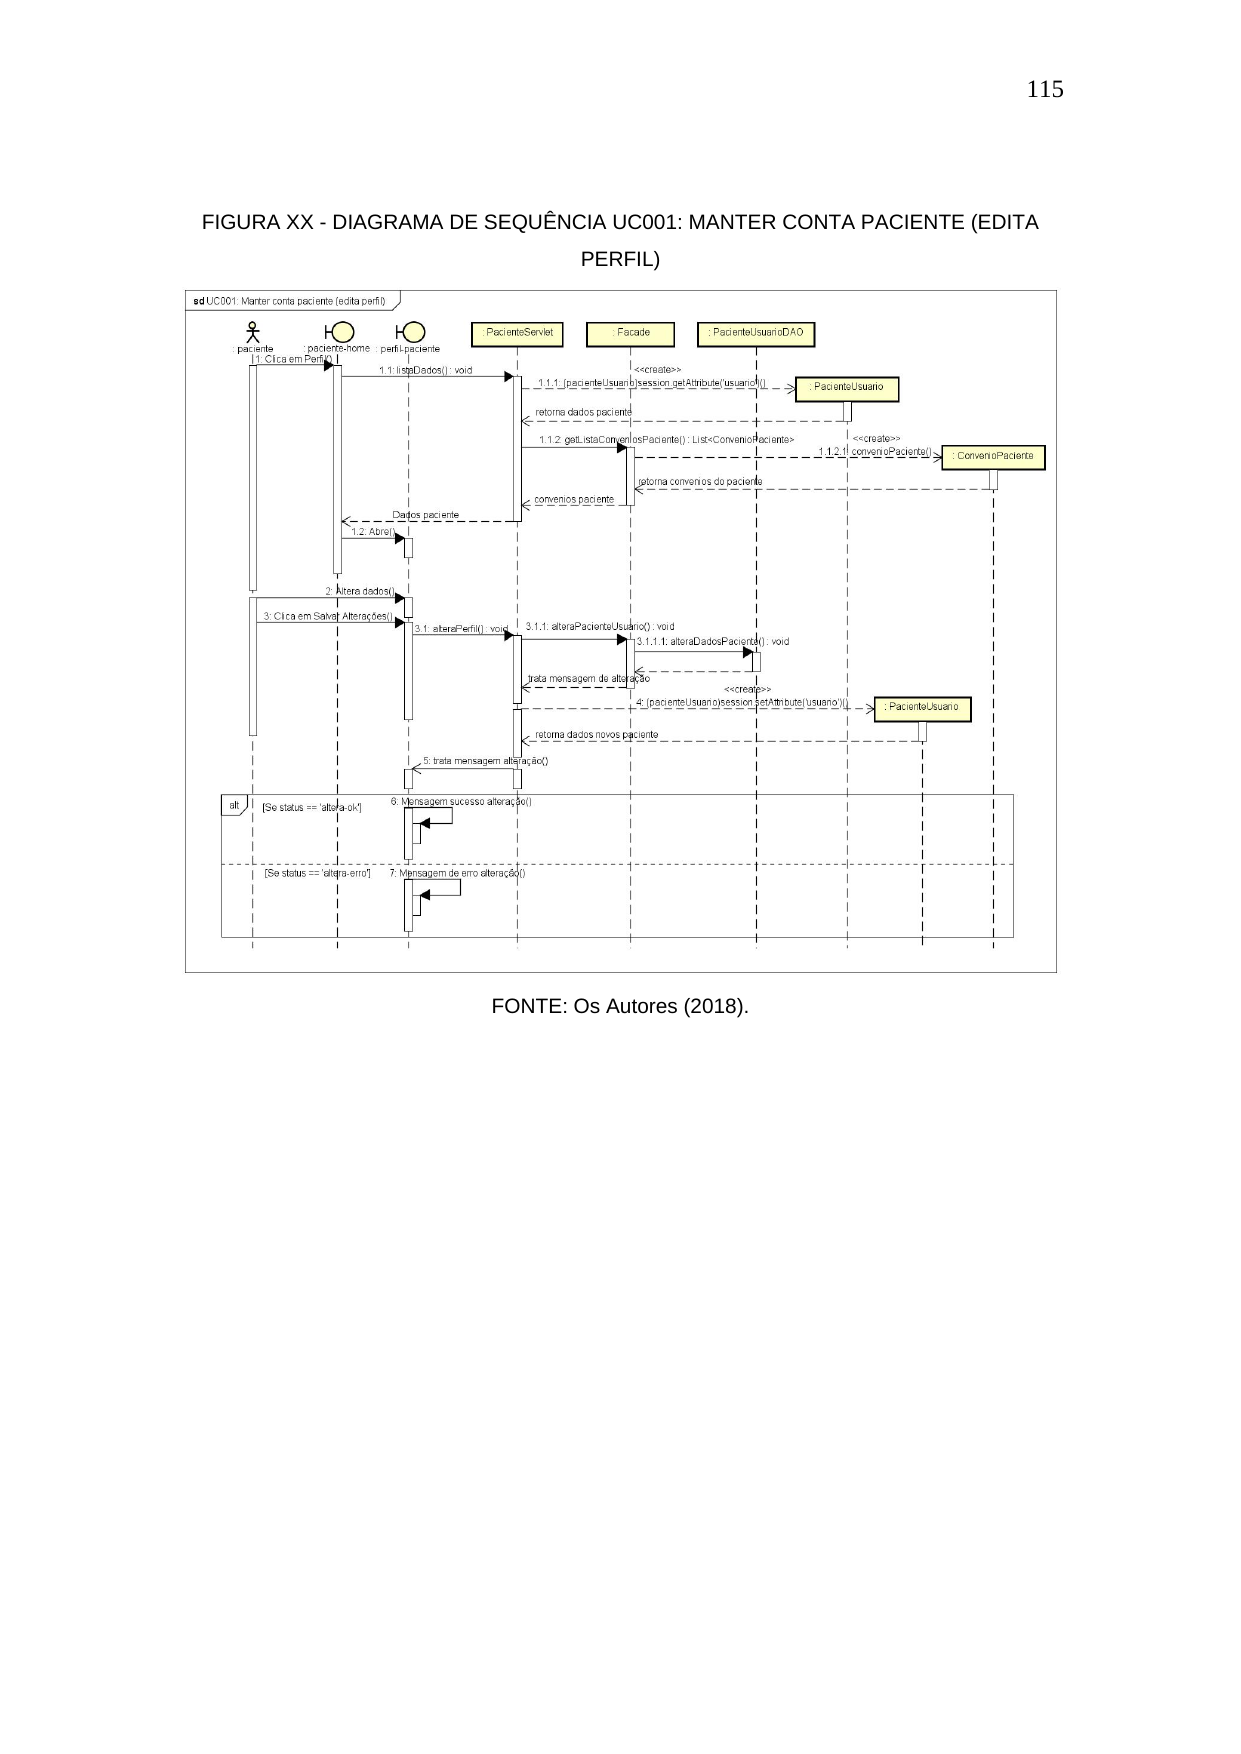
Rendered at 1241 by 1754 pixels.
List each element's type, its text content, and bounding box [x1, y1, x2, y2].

text FONTE: Os Autores (2018). [177, 994, 1064, 1018]
picture [177, 282, 1064, 980]
text FIGURA XX - DIAGRAMA DE SEQUÊNCIA UC001: MANTER CONTA PACIENTE (EDITA PERFIL) [177, 206, 1064, 270]
